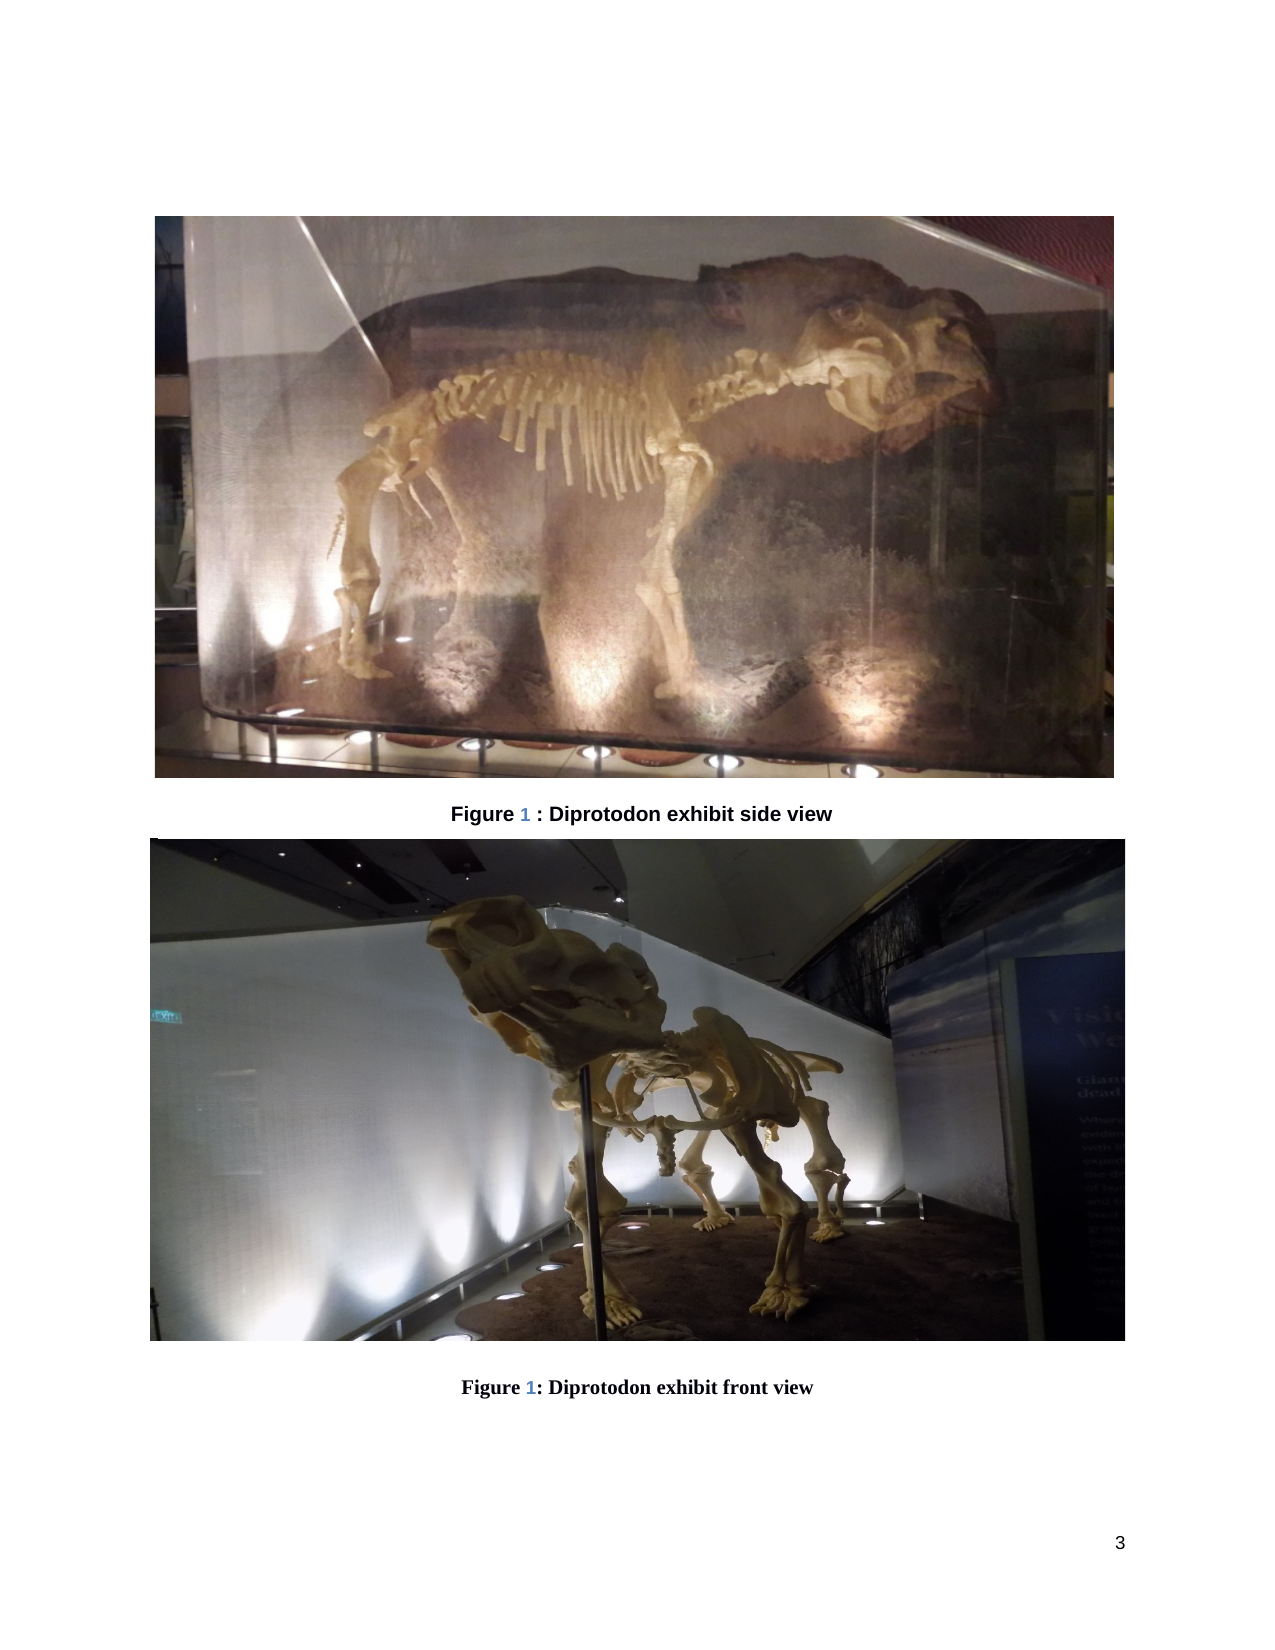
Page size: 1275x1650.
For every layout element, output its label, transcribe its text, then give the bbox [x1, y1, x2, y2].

picture [154, 216, 1114, 778]
picture [150, 838, 1125, 1341]
text Figure 2: Diprotodon exhibit front view [150, 1374, 1125, 1399]
